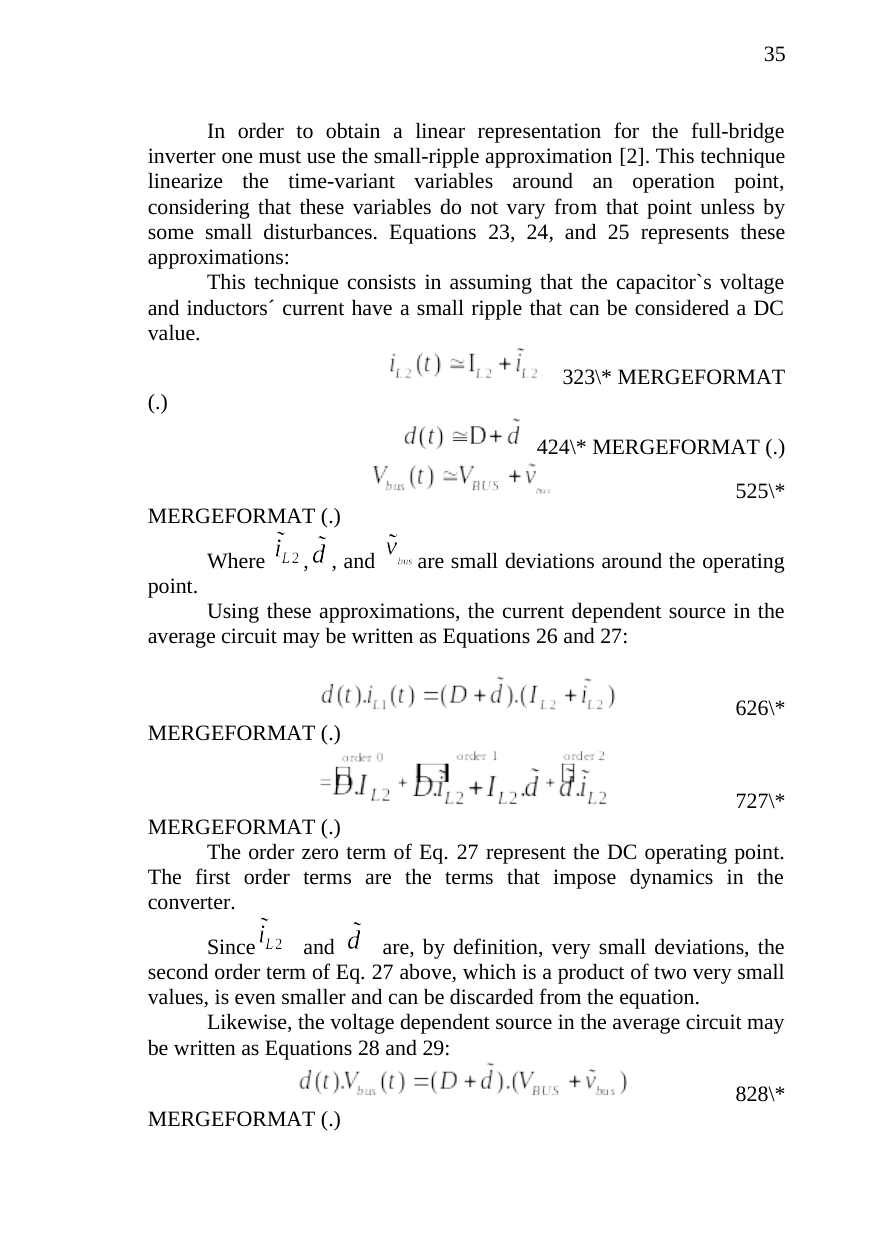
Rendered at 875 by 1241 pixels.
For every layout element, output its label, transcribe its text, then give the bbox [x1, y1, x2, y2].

text Using these approximations, the current dependent source in the average circuit may be written as Equations and : [148, 598, 785, 648]
text The order zero term of Eq. represent the DC operating point. The first order terms are the terms that impose dynamics in the converter. [148, 839, 785, 914]
text Where ,, and are small deviations around the operating point. [148, 528, 785, 598]
text In order to obtain a linear representation for the full-bridge inverter one must use the small-ripple approximation [2]. This technique linearize the time-variant variables around an operation point, considering that these variables do not vary from that point unless by some small disturbances. Equations , , and represents these approximations: [148, 118, 785, 269]
text Likewise, the voltage dependent source in the average circuit may be written as Equations and : [148, 1009, 785, 1060]
text This technique consists in assuming that the capacitor`s voltage and inductors´ current have a small ripple that can be considered a DC value. [148, 269, 785, 345]
